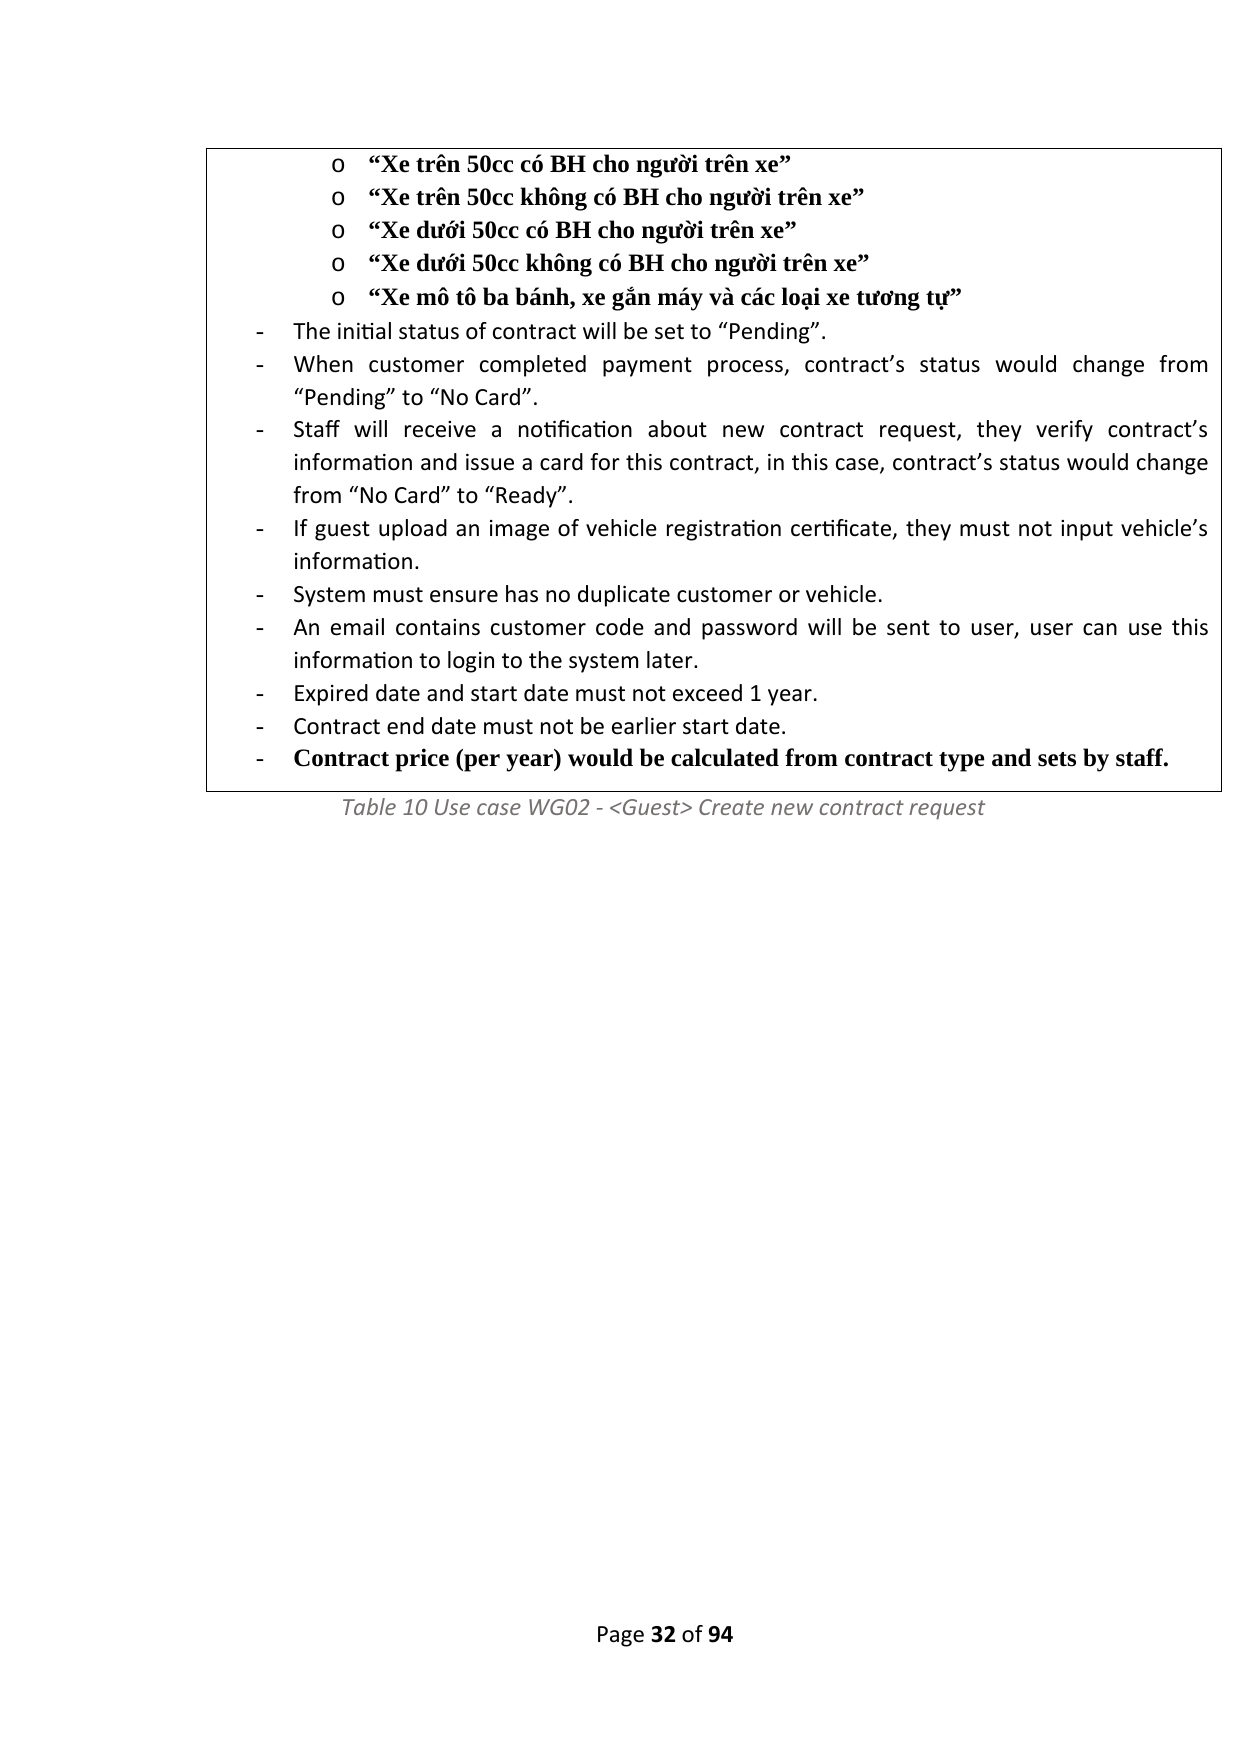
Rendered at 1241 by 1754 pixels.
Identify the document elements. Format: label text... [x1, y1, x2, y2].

text Table 10 Use case WG02 - <Guest> Create new contract request [207, 792, 1122, 822]
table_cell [207, 149, 1221, 791]
